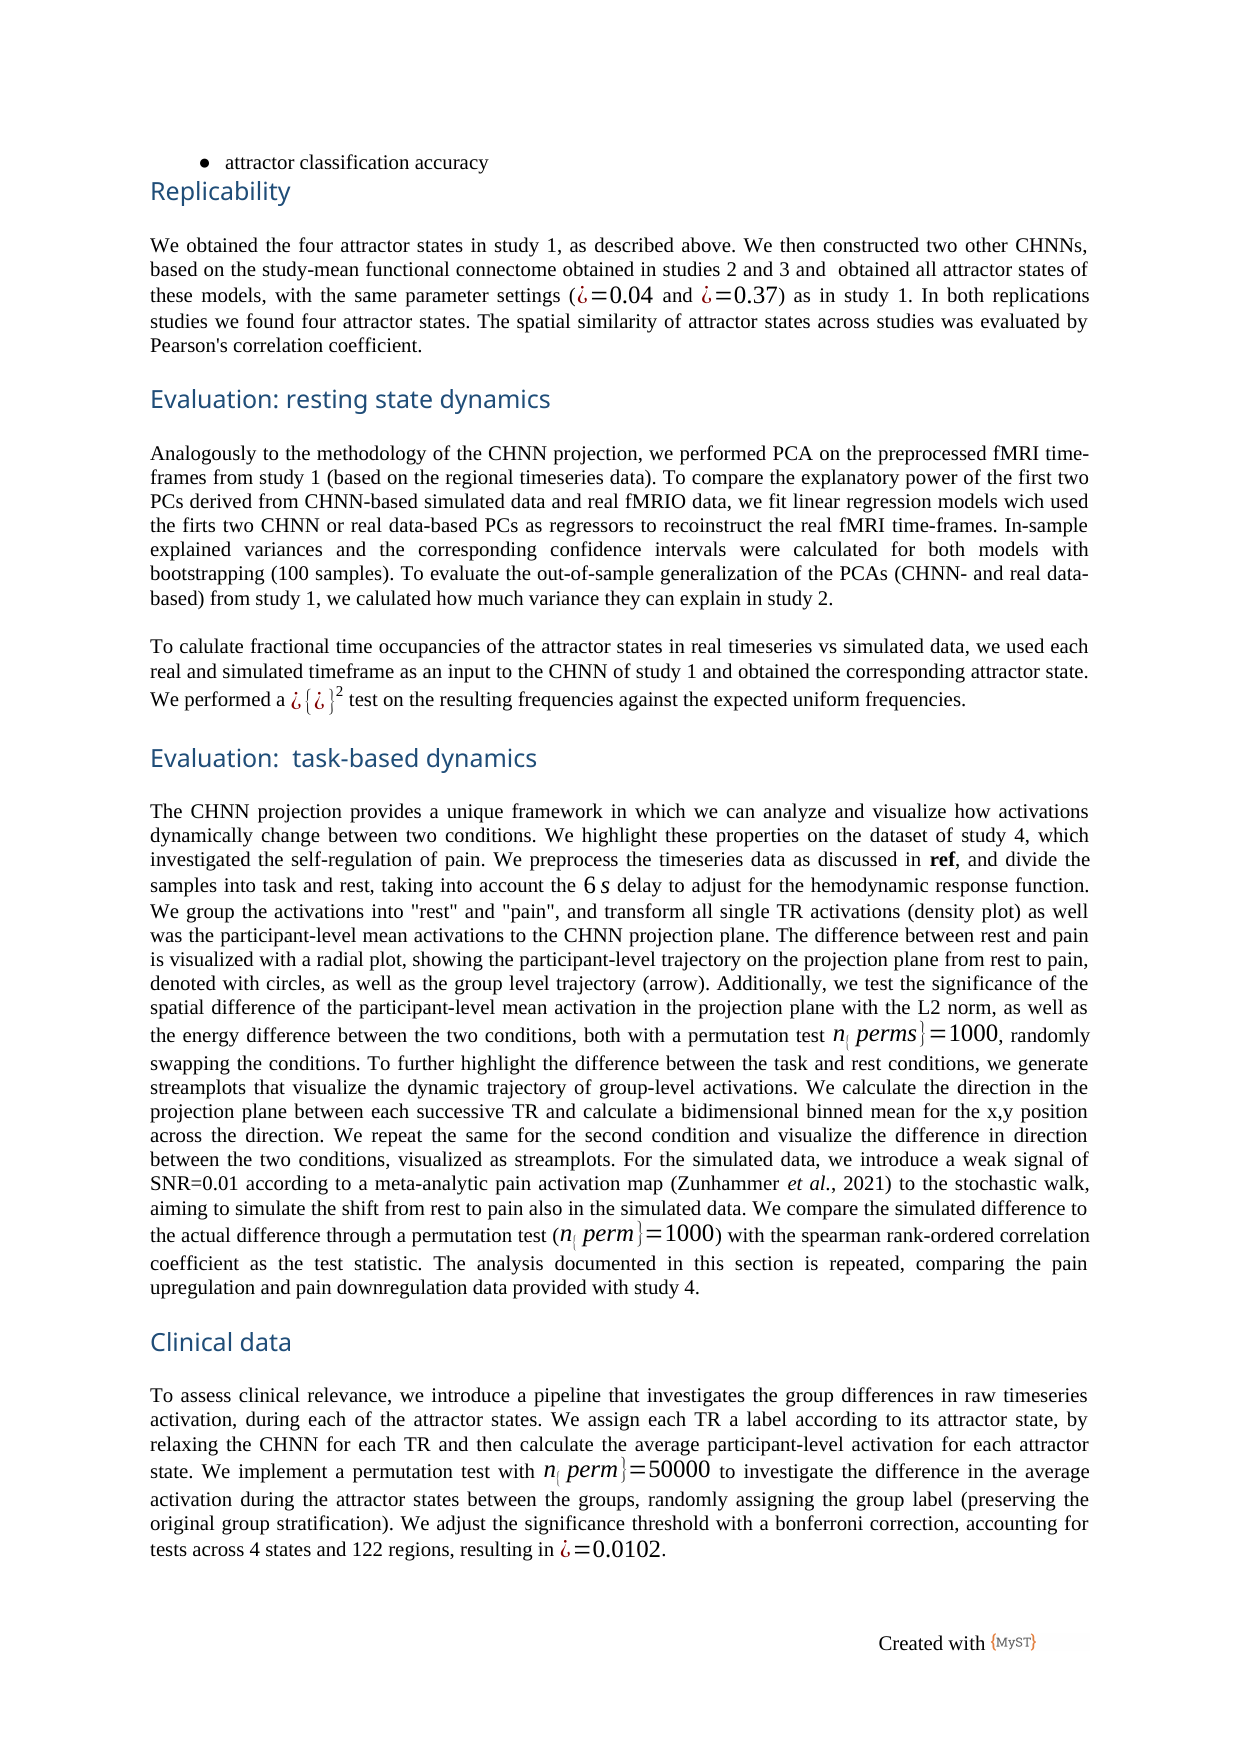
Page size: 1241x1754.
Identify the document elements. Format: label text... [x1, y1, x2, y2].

subtitle Clinical data [150, 1324, 1090, 1358]
subtitle Evaluation: task-based dynamics [150, 740, 1090, 774]
subtitle Replicability [150, 174, 1090, 208]
text The CHNN projection provides a unique framework in which we can analyze and visualize how activations dynamically change between two conditions. We highlight these properties on the dataset of study 4, which investigated the self-regulation of pain. We preprocess the timeseries data as discussed in ref, and divide the samples into task and rest, taking into account the delay to adjust for the hemodynamic response function. We group the activations into "rest" and "pain", and transform all single TR activations (density plot) as well was the participant-level mean activations to the CHNN projection plane. The difference between rest and pain is visualized with a radial plot, showing the participant-level trajectory on the projection plane from rest to pain, denoted with circles, as well as the group level trajectory (arrow). Additionally, we test the significance of the spatial difference of the participant-level mean activation in the projection plane with the L2 norm, as well as the energy difference between the two conditions, both with a permutation test , randomly swapping the conditions. To further highlight the difference between the task and rest conditions, we generate streamplots that visualize the dynamic trajectory of group-level activations. We calculate the direction in the projection plane between each successive TR and calculate a bidimensional binned mean for the x,y position across the direction. We repeat the same for the second condition and visualize the difference in direction between the two conditions, visualized as streamplots. For the simulated data, we introduce a weak signal of SNR=0.01 according to a meta-analytic pain activation map (Zunhammer et al., 2021) to the stochastic walk, aiming to simulate the shift from rest to pain also in the simulated data. We compare the simulated difference to the actual difference through a permutation test () with the spearman rank-ordered correlation coefficient as the test statistic. The analysis documented in this section is repeated, comparing the pain upregulation and pain downregulation data provided with study 4. [150, 799, 1090, 1299]
text We obtained the four attractor states in study 1, as described above. We then constructed two other CHNNs, based on the study-mean functional connectome obtained in studies 2 and 3 and obtained all attractor states of these models, with the same parameter settings ( and ) as in study 1. In both replications studies we found four attractor states. The spatial similarity of attractor states across studies was evaluated by Pearson's correlation coefficient. [150, 233, 1090, 357]
text To calulate fractional time occupancies of the attractor states in real timeseries vs simulated data, we used each real and simulated timeframe as an input to the CHNN of study 1 and obtained the corresponding attractor state. We performed a test on the resulting frequencies against the expected uniform frequencies. [150, 634, 1090, 715]
picture [990, 1633, 1091, 1651]
list attractor classification accuracy [198, 150, 1090, 174]
text Analogously to the methodology of the CHNN projection, we performed PCA on the preprocessed fMRI time-frames from study 1 (based on the regional timeseries data). To compare the explanatory power of the first two PCs derived from CHNN-based simulated data and real fMRIO data, we fit linear regression models wich used the firts two CHNN or real data-based PCs as regressors to recoinstruct the real fMRI time-frames. In-sample explained variances and the corresponding confidence intervals were calculated for both models with bootstrapping (100 samples). To evaluate the out-of-sample generalization of the PCAs (CHNN- and real data-based) from study 1, we calulated how much variance they can explain in study 2. [150, 441, 1090, 609]
subtitle Evaluation: resting state dynamics [150, 382, 1090, 416]
text To assess clinical relevance, we introduce a pipeline that investigates the group differences in raw timeseries activation, during each of the attractor states. We assign each TR a label according to its attractor state, by relaxing the CHNN for each TR and then calculate the average participant-level activation for each attractor state. We implement a permutation test with to investigate the difference in the average activation during the attractor states between the groups, randomly assigning the group label (preserving the original group stratification). We adjust the significance threshold with a bonferroni correction, accounting for tests across 4 states and 122 regions, resulting in . [150, 1383, 1090, 1563]
